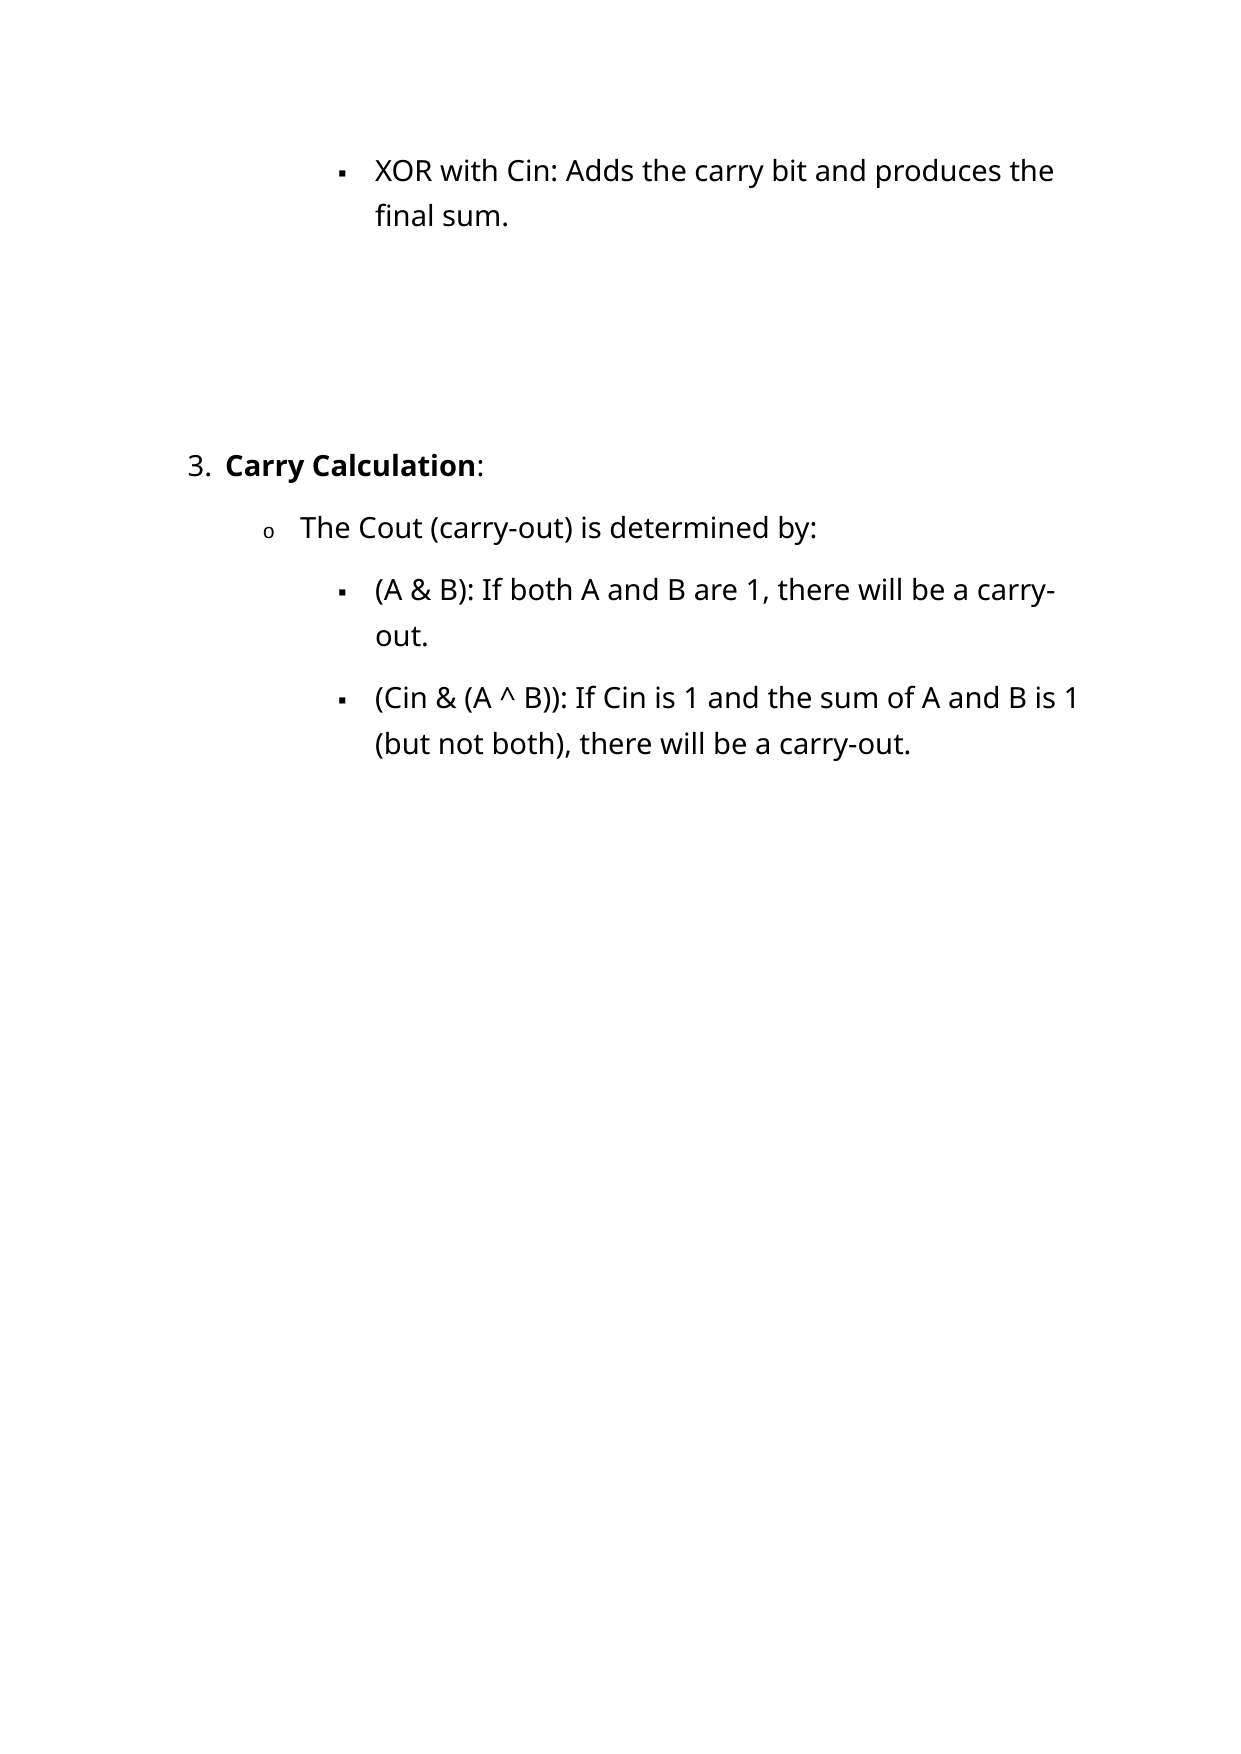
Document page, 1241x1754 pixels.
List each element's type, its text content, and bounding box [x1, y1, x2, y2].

list The Cout (carry-out) is determined by: [262, 507, 1090, 547]
list (Cin & (A ^ B)): If Cin is 1 and the sum of A and B is 1 (but not both), there will be a carry-out. [337, 677, 1090, 763]
list XOR with Cin: Adds the carry bit and produces the final sum. [337, 150, 1090, 235]
list (A & B): If both A and B are 1, there will be a carry-out. [337, 569, 1090, 655]
list Carry Calculation: [187, 445, 1090, 484]
